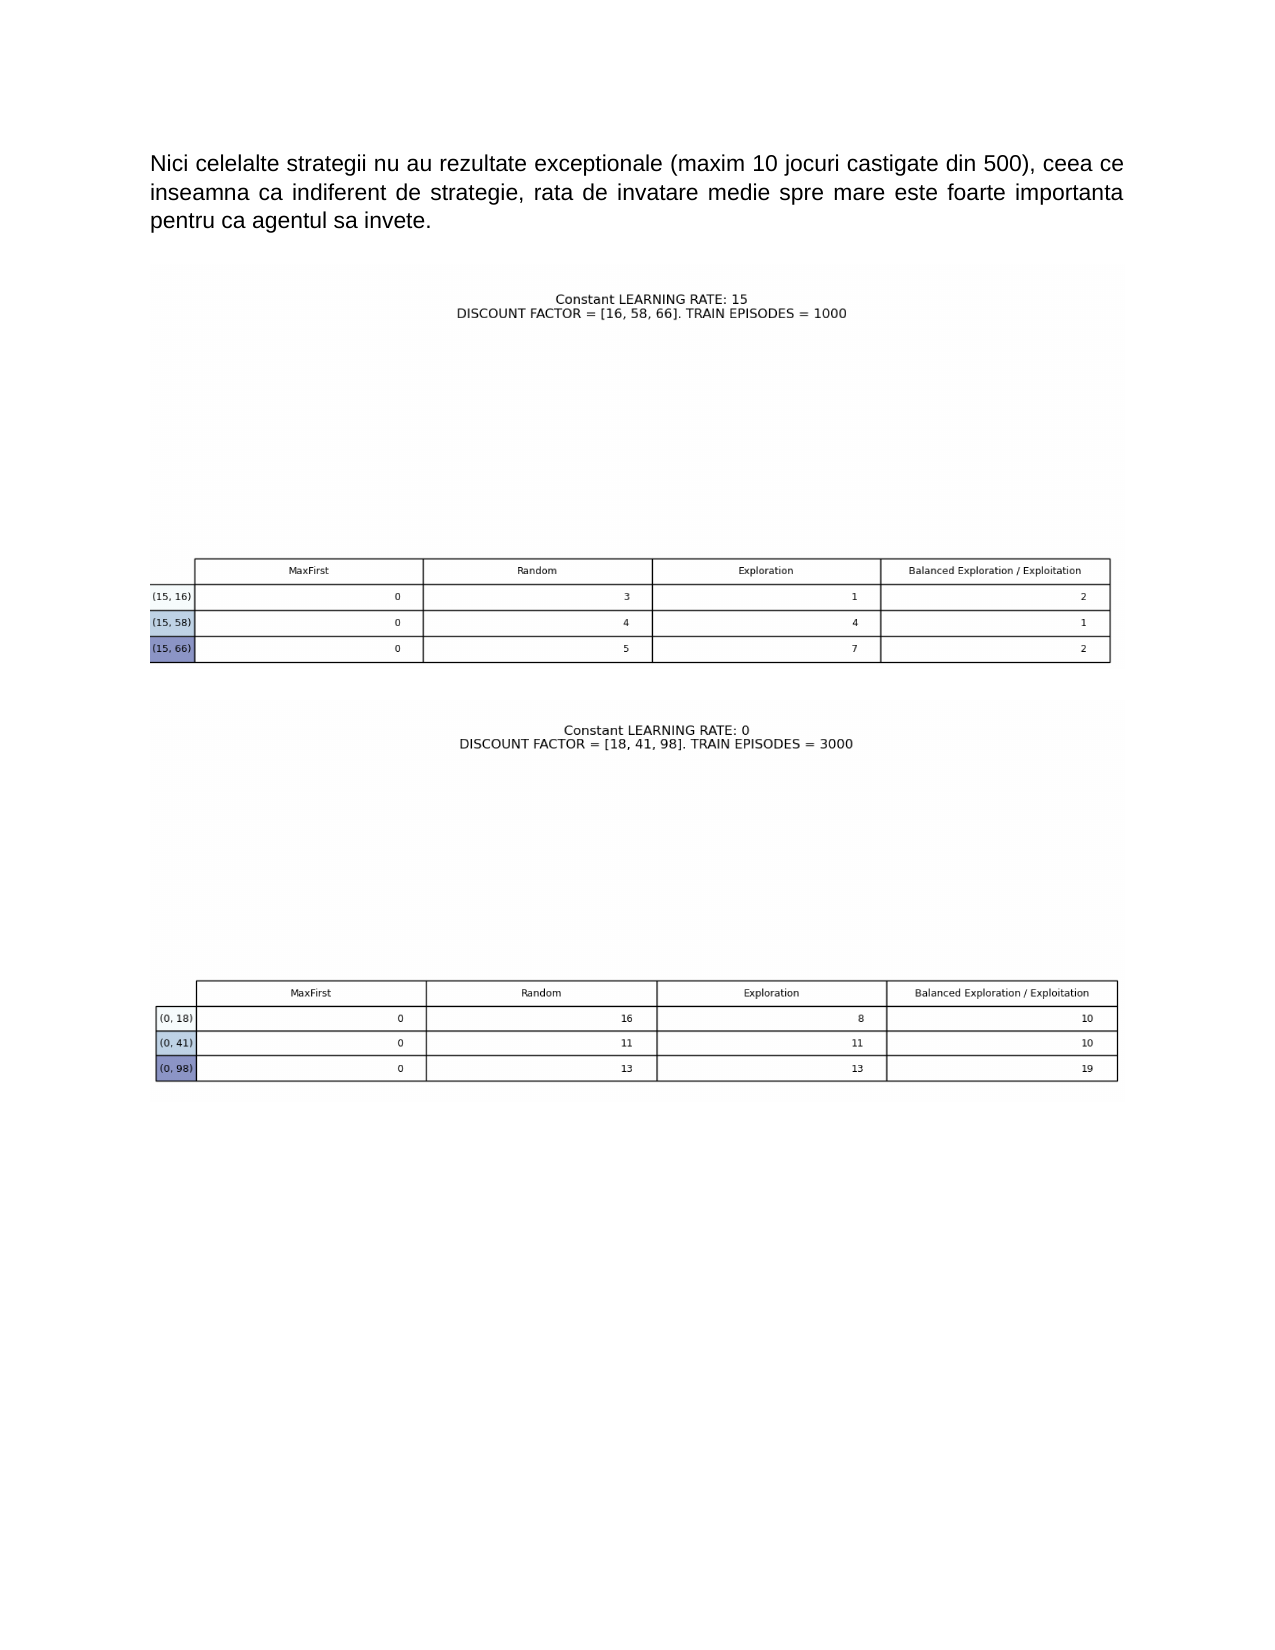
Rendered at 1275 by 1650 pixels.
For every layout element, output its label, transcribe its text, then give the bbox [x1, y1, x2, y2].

picture [150, 700, 1125, 1102]
picture [150, 264, 1125, 669]
text Nici celelalte strategii nu au rezultate exceptionale (maxim 10 jocuri castigate din 500), ceea ce inseamna ca indiferent de strategie, rata de invatare medie spre mare este foarte importanta pentru ca agentul sa invete. [150, 150, 1125, 233]
